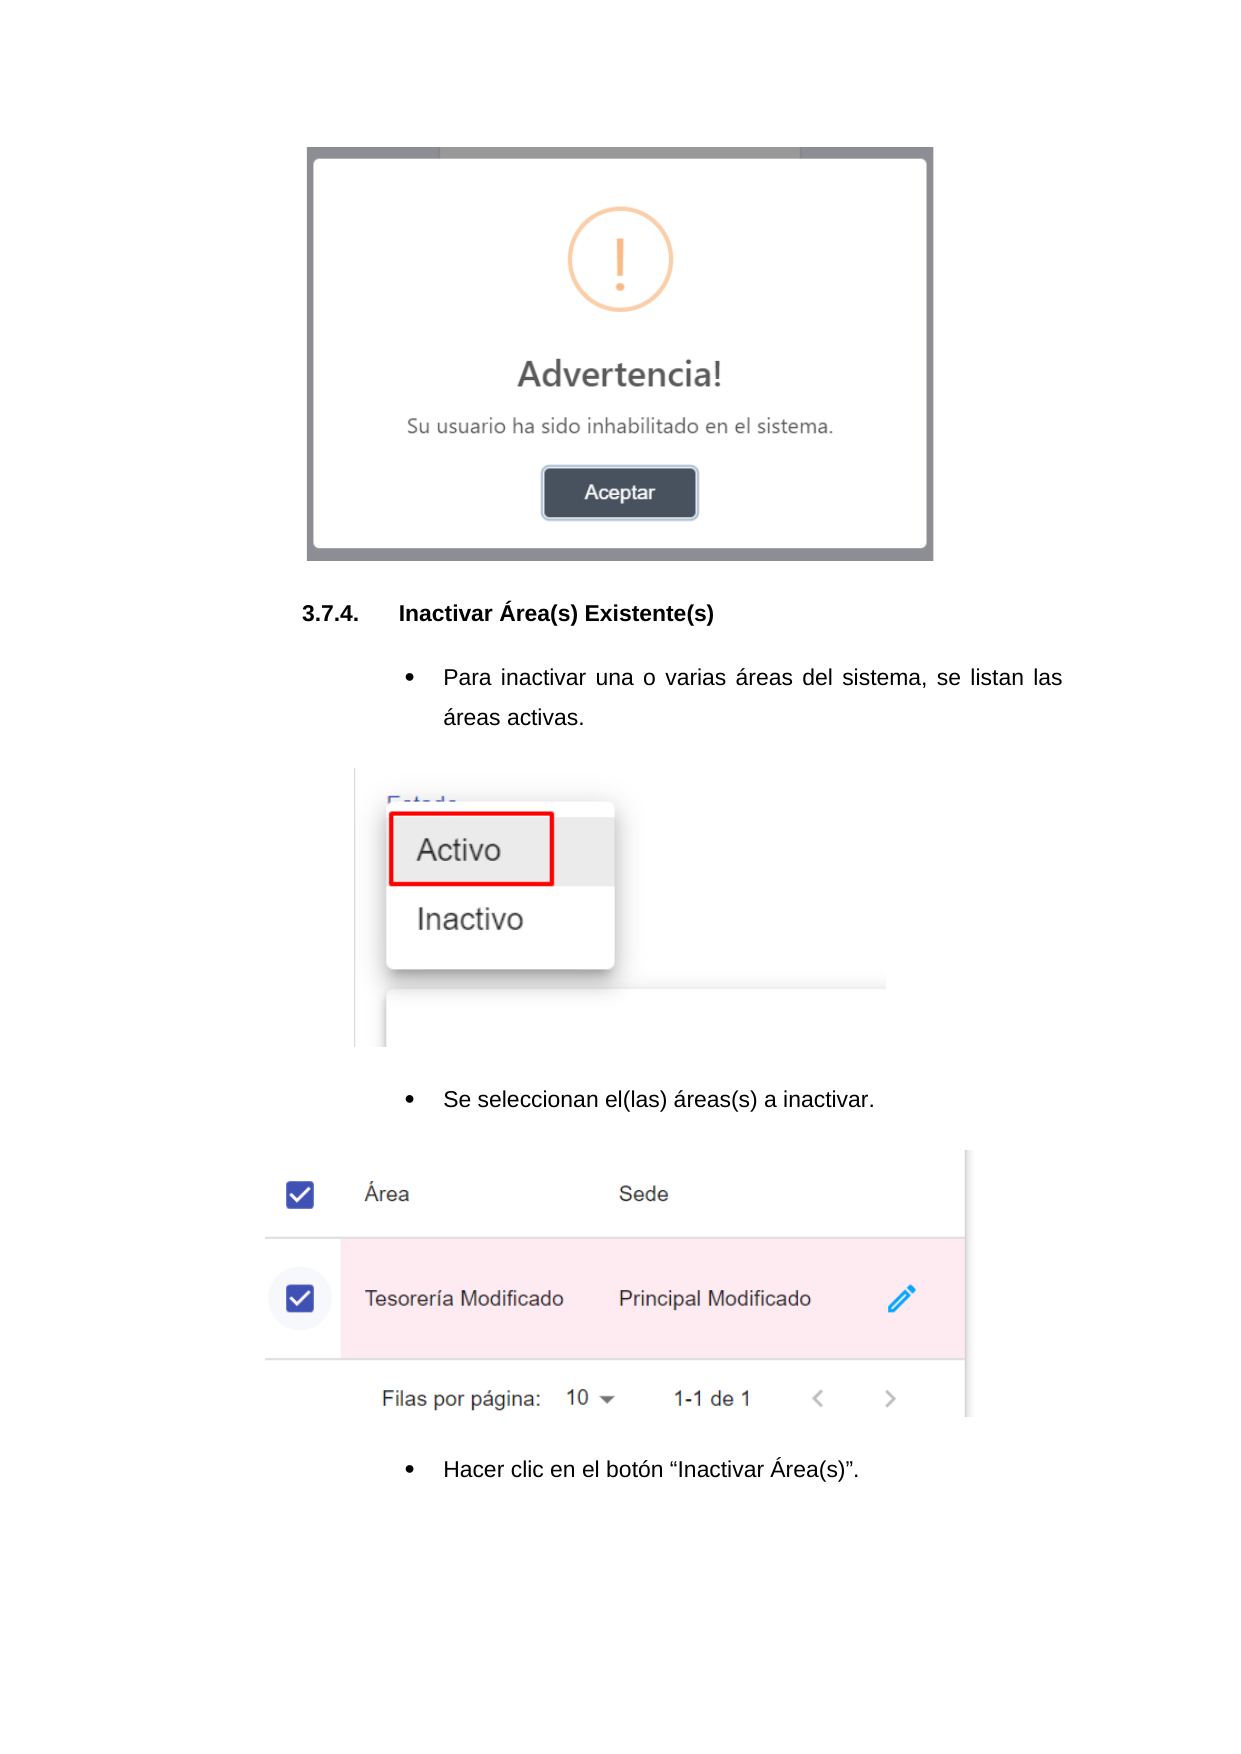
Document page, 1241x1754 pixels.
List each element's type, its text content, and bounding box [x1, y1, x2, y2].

list Para inactivar una o varias áreas del sistema, se listan las áreas activas. [406, 664, 1063, 730]
picture [265, 1150, 975, 1417]
picture [306, 147, 934, 561]
subtitle Inactivar Área(s) Existente(s) [302, 600, 1063, 626]
list Se seleccionan el(las) áreas(s) a inactivar. [406, 1086, 1063, 1112]
picture [354, 768, 887, 1047]
list Hacer clic en el botón “Inactivar Área(s)”. [406, 1456, 1063, 1482]
